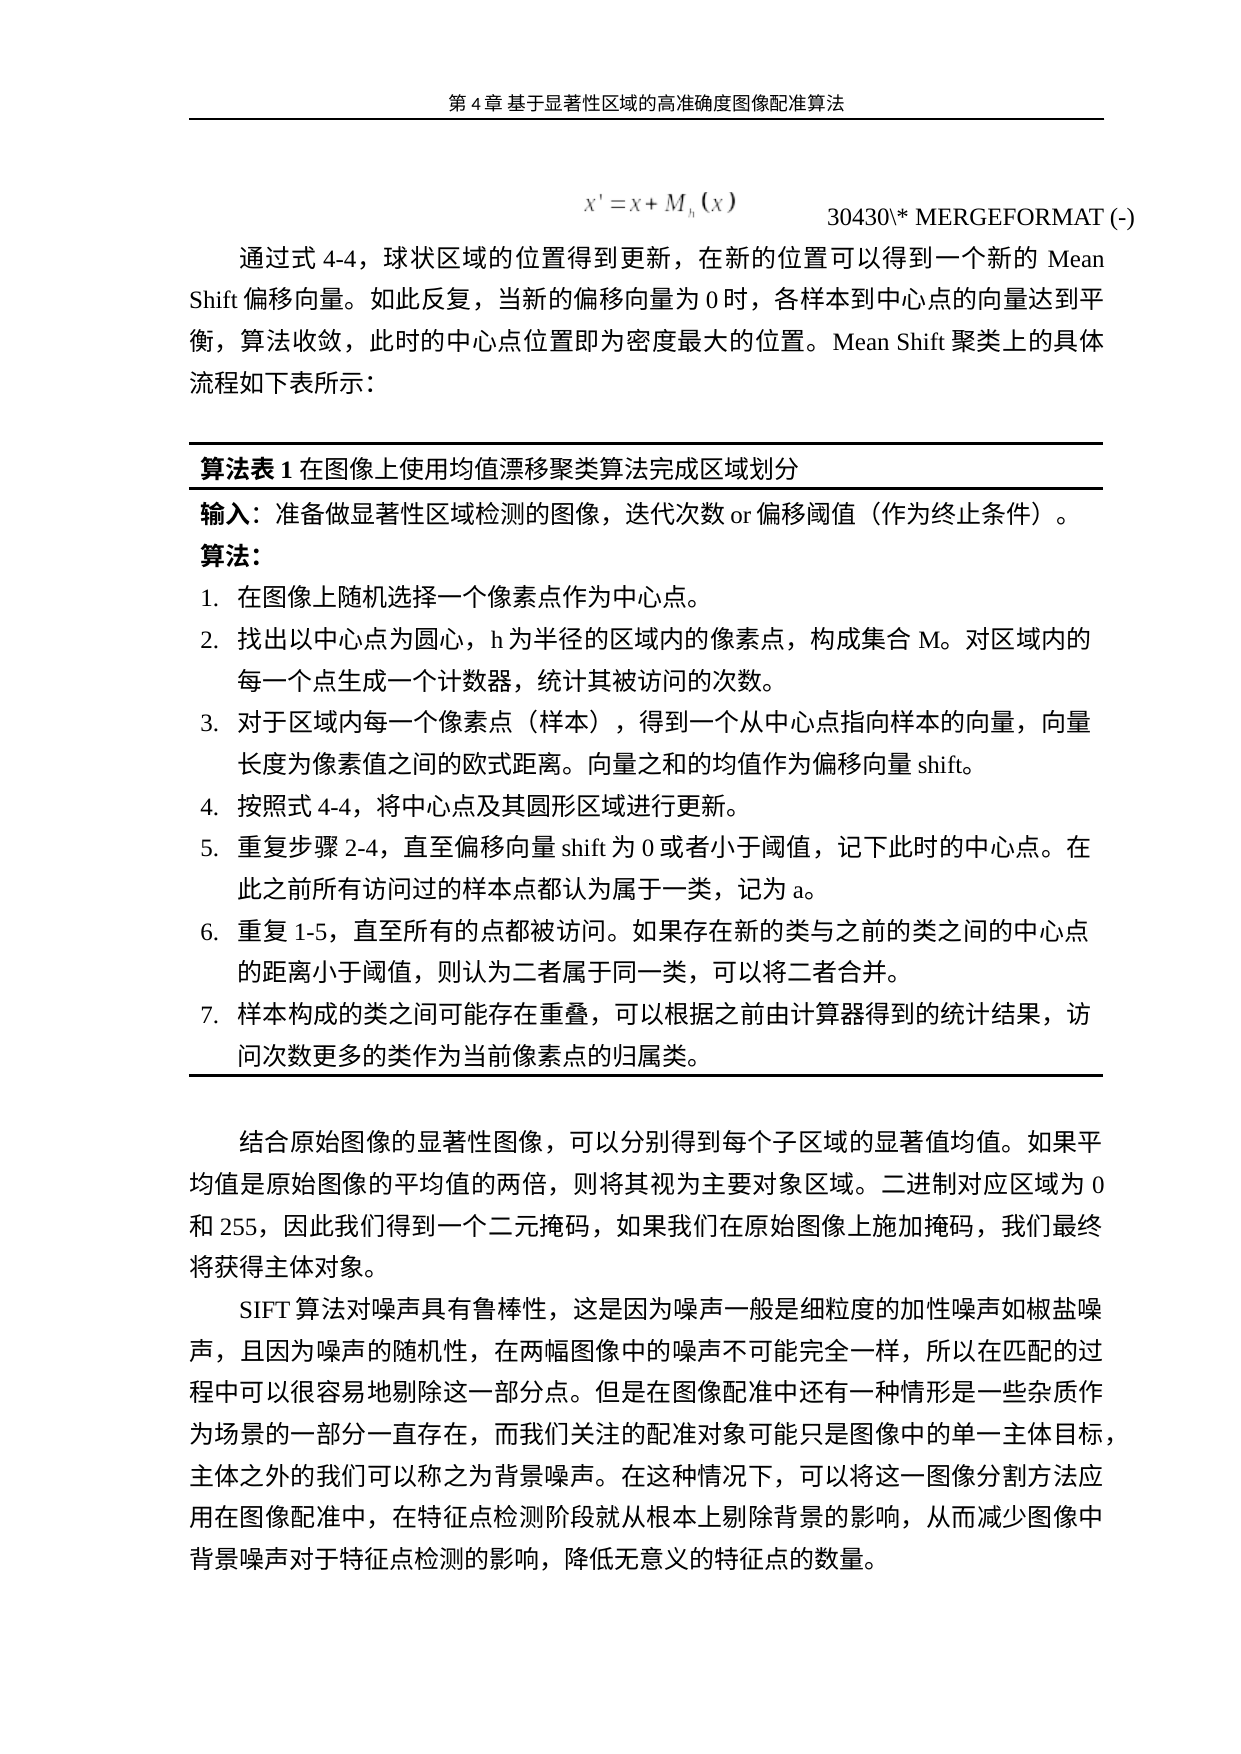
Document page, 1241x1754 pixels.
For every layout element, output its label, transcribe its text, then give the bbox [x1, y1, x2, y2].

table_cell 算法： [189, 532, 1103, 573]
text 通过式4-4，球状区域的位置得到更新，在新的位置可以得到一个新的Mean Shift偏移向量。如此反复，当新的偏移向量为0时，各样本到中心点的向量达到平衡，算法收敛，此时的中心点位置即为密度最大的位置。Mean Shift聚类上的具体流程如下表所示： [189, 234, 1104, 401]
text SIFT算法对噪声具有鲁棒性，这是因为噪声一般是细粒度的加性噪声如椒盐噪声，且因为噪声的随机性，在两幅图像中的噪声不可能完全一样，所以在匹配的过程中可以很容易地剔除这一部分点。但是在图像配准中还有一种情形是一些杂质作为场景的一部分一直存在，而我们关注的配准对象可能只是图像中的单一主体目标，主体之外的我们可以称之为背景噪声。在这种情况下，可以将这一图像分割方法应用在图像配准中，在特征点检测阶段就从根本上剔除背景的影响，从而减少图像中背景噪声对于特征点检测的影响，降低无意义的特征点的数量。 [189, 1285, 1104, 1577]
table_cell 在图像上随机选择一个像素点作为中心点。 找出以中心点为圆心，h为半径的区域内的像素点，构成集合M。对区域内的每一个点生成一个计数器，统计其被访问的次数。 对于区域内每一个像素点（样本），得到一个从中心点指向样本的向量，向量长度为像素值之间的欧式距离。向量之和的均值作为偏移向量shift。 按照式4-4，将中心点及其圆形区域进行更新。 重复步骤2-4，直至偏移向量shift为0或者小于阈值，记下此时的中心点。在此之前所有访问过的样本点都认为属于一类，记为a。 重复1-5，直至所有的点都被访问。如果存在新的类与之前的类之间的中心点的距离小于阈值，则认为二者属于同一类，可以将二者合并。 样本构成的类之间可能存在重叠，可以根据之前由计算器得到的统计结果，访问次数更多的类作为当前像素点的归属类。 [189, 574, 1103, 1073]
table_header 算法表1 在图像上使用均值漂移聚类算法完成区域划分 [189, 445, 1103, 487]
table_cell 输入：准备做显著性区域检测的图像，迭代次数or偏移阈值（作为终止条件）。 [189, 490, 1103, 532]
text 结合原始图像的显著性图像，可以分别得到每个子区域的显著值均值。如果平均值是原始图像的平均值的两倍，则将其视为主要对象区域。二进制对应区域为0和255，因此我们得到一个二元掩码，如果我们在原始图像上施加掩码，我们最终将获得主体对象。 [189, 1118, 1104, 1285]
